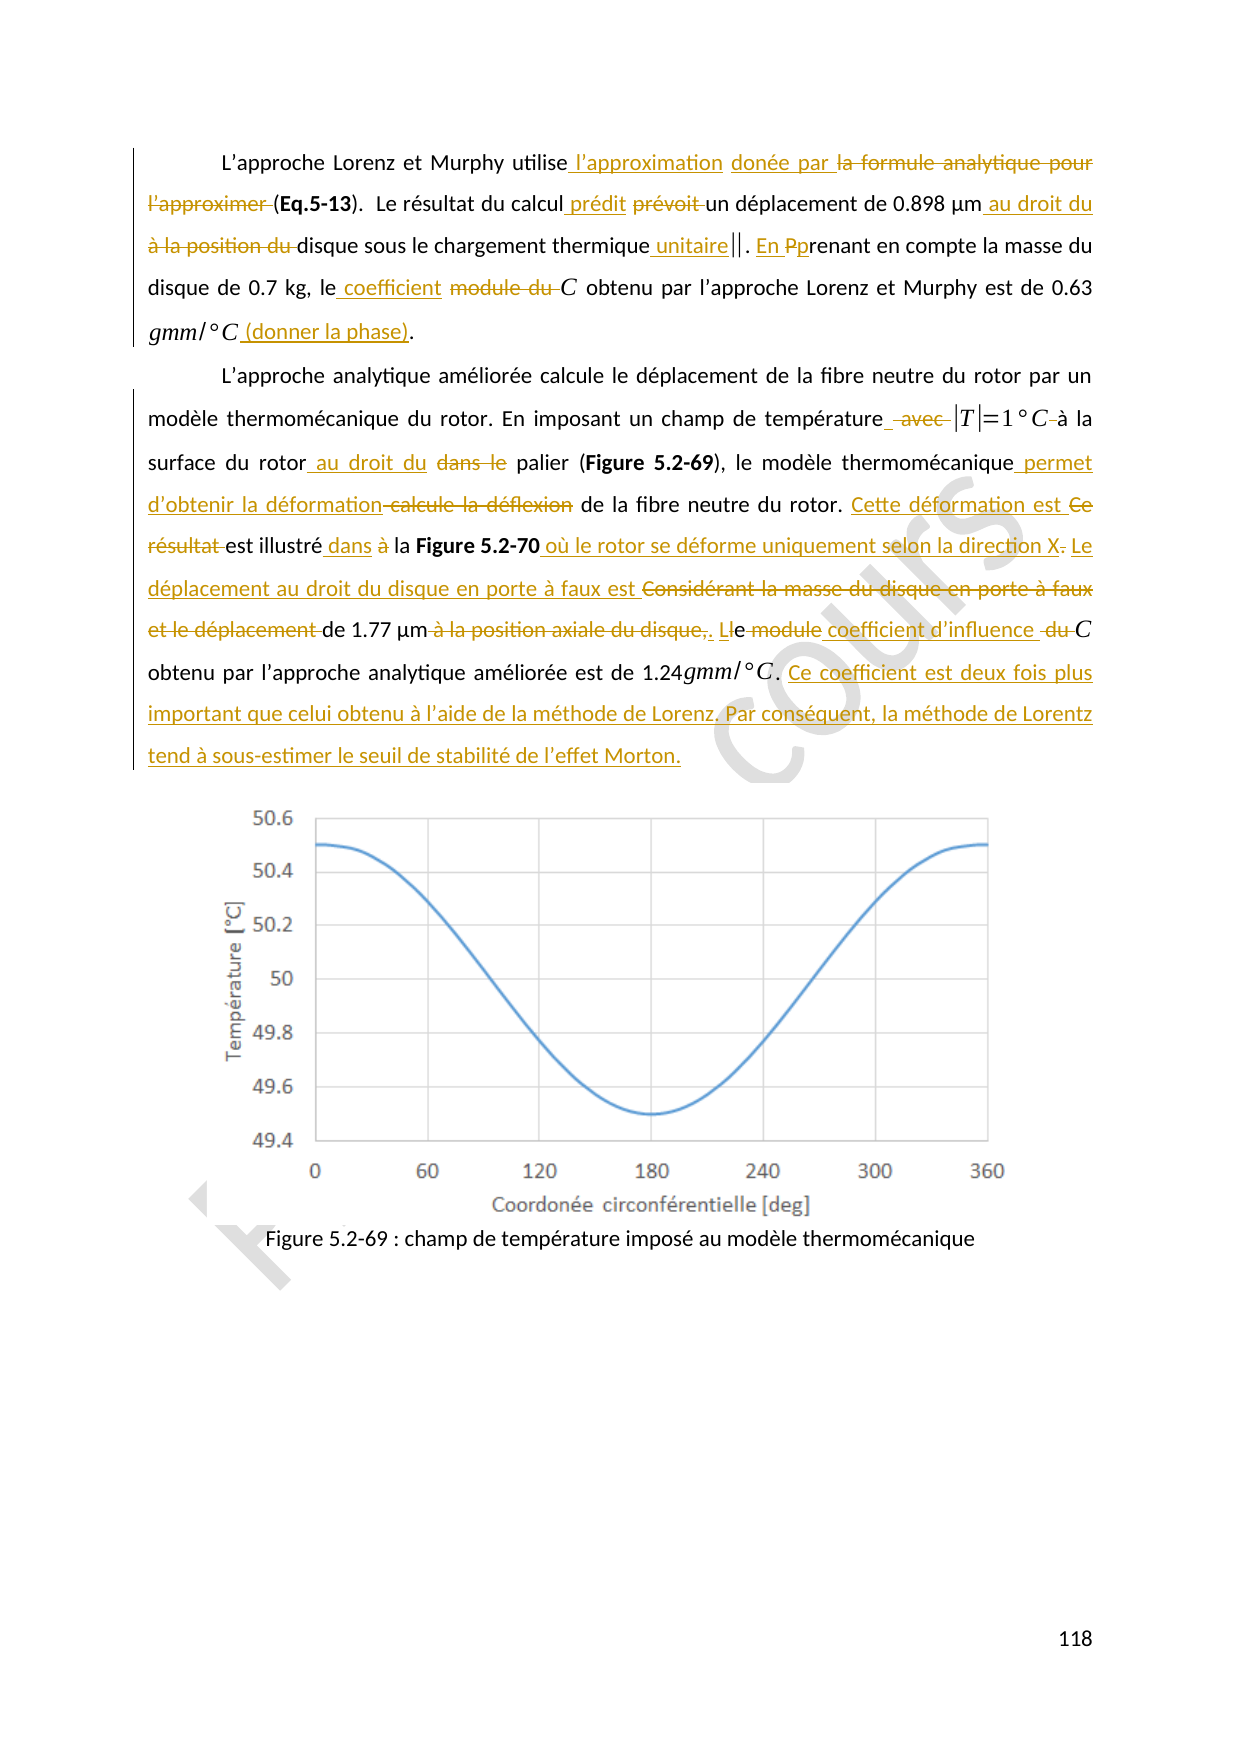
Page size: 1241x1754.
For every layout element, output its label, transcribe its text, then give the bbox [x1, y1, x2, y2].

picture [206, 783, 1034, 1225]
text L’approche analytique améliorée calcule le déplacement de la fibre neutre du rotor par un modèle thermomécanique du rotor. En imposant un champ de températureà la surface du rotor palier (Figure 5.2-4), le modèle thermomécanique de la fibre neutre du rotor. est illustré la Figure 5.2-5 de 1.77 µm e obtenu par l’approche analytique améliorée est de 1.24. [148, 725, 1093, 769]
text L’approche Lorenz et Murphy utilise (Eq.5-13). Le résultat du calcul un déplacement de 0.898 µm disque sous le chargement thermique. renant en compte la masse du disque de 0.7 kg, le obtenu par l’approche Lorenz et Murphy est de 0.63. [148, 148, 1093, 347]
text L’approche analytique améliorée calcule le déplacement de la fibre neutre du rotor par un modèle thermomécanique du rotor. En imposant un champ de températureà la surface du rotor palier (Figure 5.2-4), le modèle thermomécanique de la fibre neutre du rotor. est illustré la Figure 5.2-5 de 1.77 µm e obtenu par l’approche analytique améliorée est de 1.24. [148, 361, 1093, 724]
